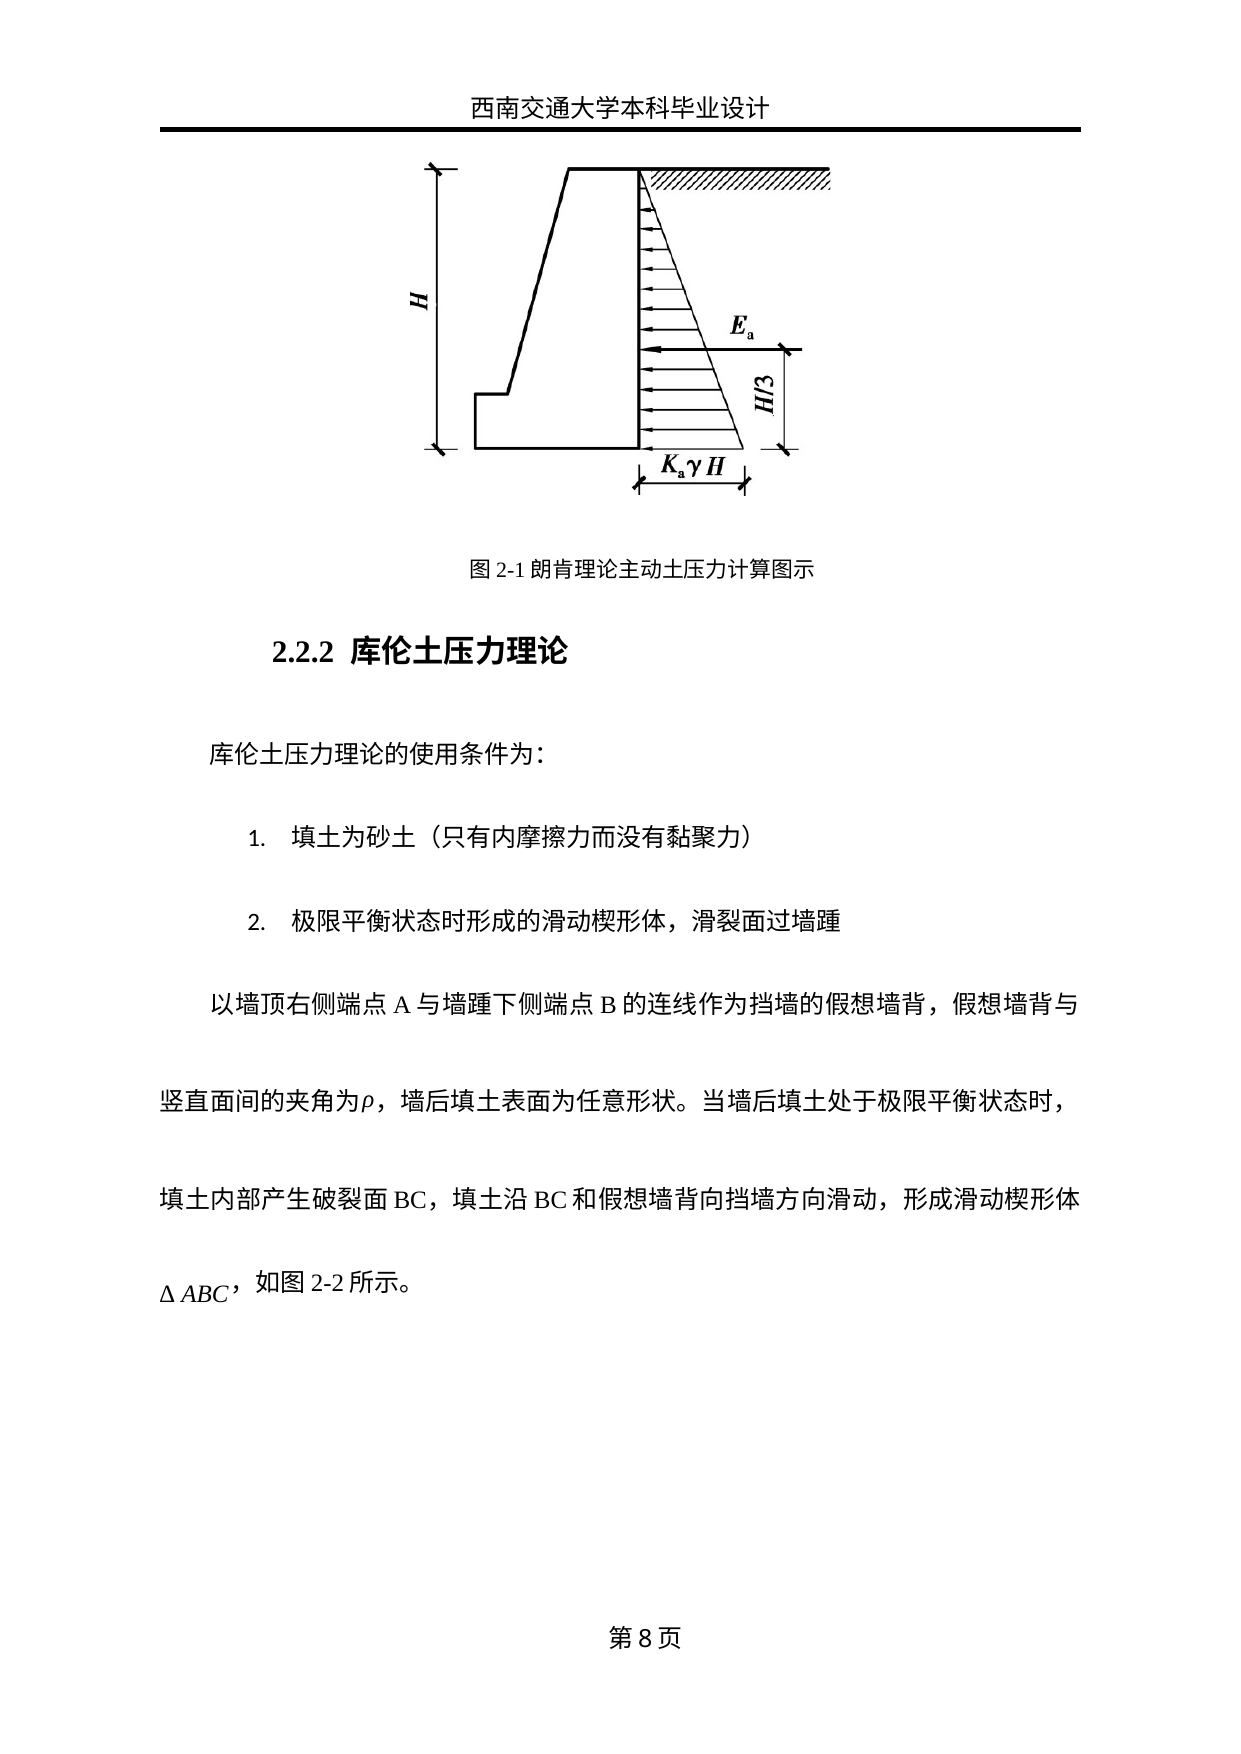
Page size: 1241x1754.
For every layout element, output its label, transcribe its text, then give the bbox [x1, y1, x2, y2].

text 图 2-1 朗肯理论主动土压力计算图示 [159, 552, 1081, 584]
text 库伦土压力理论的使用条件为： [159, 720, 1081, 785]
picture [410, 162, 831, 496]
text 以墙顶右侧端点A与墙踵下侧端点B的连线作为挡墙的假想墙背，假想墙背与竖直面间的夹角为，墙后填土表面为任意形状。当墙后填土处于极限平衡状态时，填土内部产生破裂面BC，填土沿BC和假想墙背向挡墙方向滑动，形成滑动楔形体，如图 2-2所示。 [159, 970, 1081, 1327]
list 填土为砂土（只有内摩擦力而没有黏聚力） [247, 803, 1081, 868]
subtitle 库伦土压力理论 [272, 617, 1081, 682]
list 极限平衡状态时形成的滑动楔形体，滑裂面过墙踵 [247, 887, 1081, 952]
